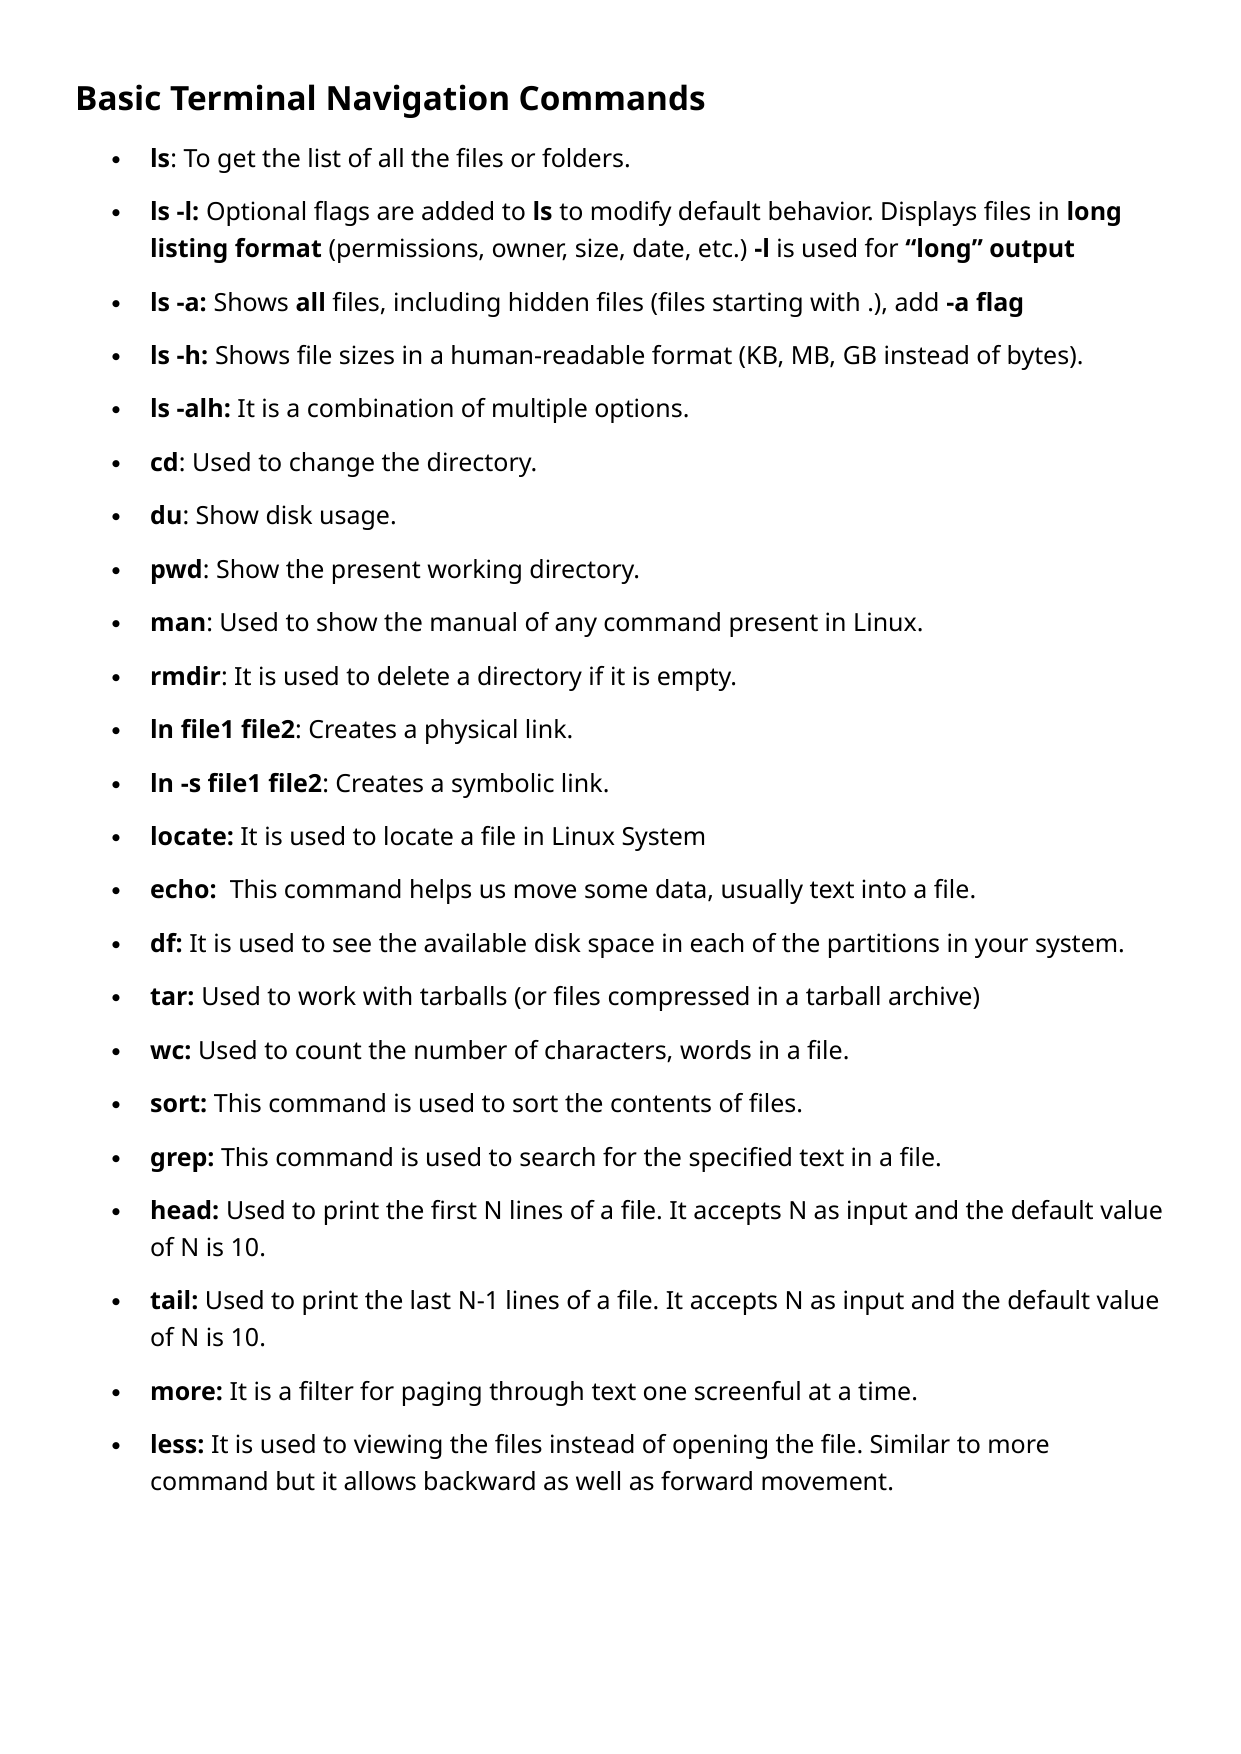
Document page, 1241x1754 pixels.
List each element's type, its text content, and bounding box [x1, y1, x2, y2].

list ln file1 file2: Creates a physical link. [112, 712, 1165, 746]
list more: It is a filter for paging through text one screenful at a time. [112, 1373, 1165, 1407]
list ln -s file1 file2: Creates a symbolic link. [112, 765, 1165, 799]
list wc: Used to count the number of characters, words in a file. [112, 1032, 1165, 1066]
list ls -h: Shows file sizes in a human-readable format (KB, MB, GB instead of bytes). [112, 338, 1165, 372]
list rmdir: It is used to delete a directory if it is empty. [112, 658, 1165, 692]
text Basic Terminal Navigation Commands [75, 75, 1165, 120]
list pwd: Show the present working directory. [112, 551, 1165, 586]
list sort: This command is used to sort the contents of files. [112, 1086, 1165, 1120]
list ls -a: Shows all files, including hidden files (files starting with .), add -a flag [112, 284, 1165, 318]
list man: Used to show the manual of any command present in Linux. [112, 605, 1165, 639]
list echo: This command helps us move some data, usually text into a file. [112, 872, 1165, 906]
list ls -l: Optional flags are added to ls to modify default behavior. Displays files in long listing format (permissions, owner, size, date, etc.) -l is used for “long” output [112, 194, 1165, 265]
list tar: Used to work with tarballs (or files compressed in a tarball archive) [112, 979, 1165, 1013]
list tail: Used to print the last N-1 lines of a file. It accepts N as input and the default value of N is 10. [112, 1283, 1165, 1354]
list less: It is used to viewing the files instead of opening the file. Similar to more command but it allows backward as well as forward movement. [112, 1427, 1165, 1497]
list ls: To get the list of all the files or folders. [112, 141, 1165, 175]
list locate: It is used to locate a file in Linux System [112, 819, 1165, 853]
list grep: This command is used to search for the specified text in a file. [112, 1139, 1165, 1173]
list df: It is used to see the available disk space in each of the partitions in your system. [112, 926, 1165, 959]
list head: Used to print the first N lines of a file. It accepts N as input and the default value of N is 10. [112, 1193, 1165, 1263]
list ls -alh: It is a combination of multiple options. [112, 391, 1165, 425]
list cd: Used to change the directory. [112, 444, 1165, 479]
list du: Show disk usage. [112, 498, 1165, 532]
